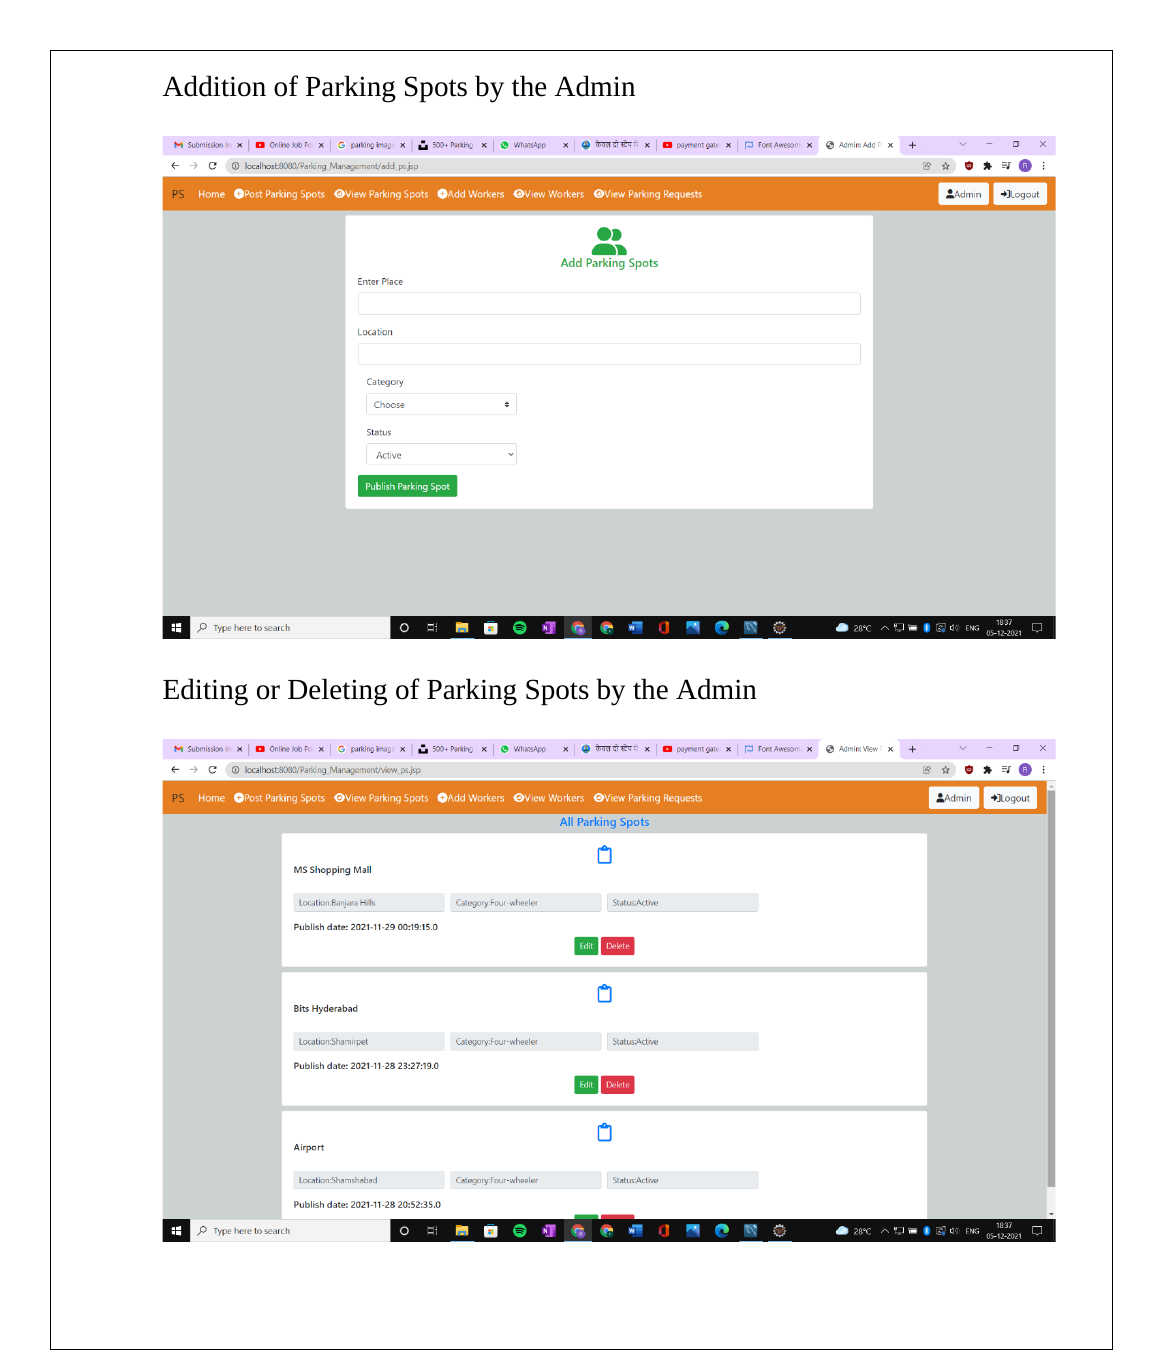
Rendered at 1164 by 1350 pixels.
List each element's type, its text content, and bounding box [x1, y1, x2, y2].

text Addition of Parking Spots by the Admin [162, 69, 1001, 102]
text Editing or Deleting of Parking Spots by the Admin [162, 672, 1001, 706]
picture [162, 739, 1056, 1242]
picture [162, 136, 1056, 639]
